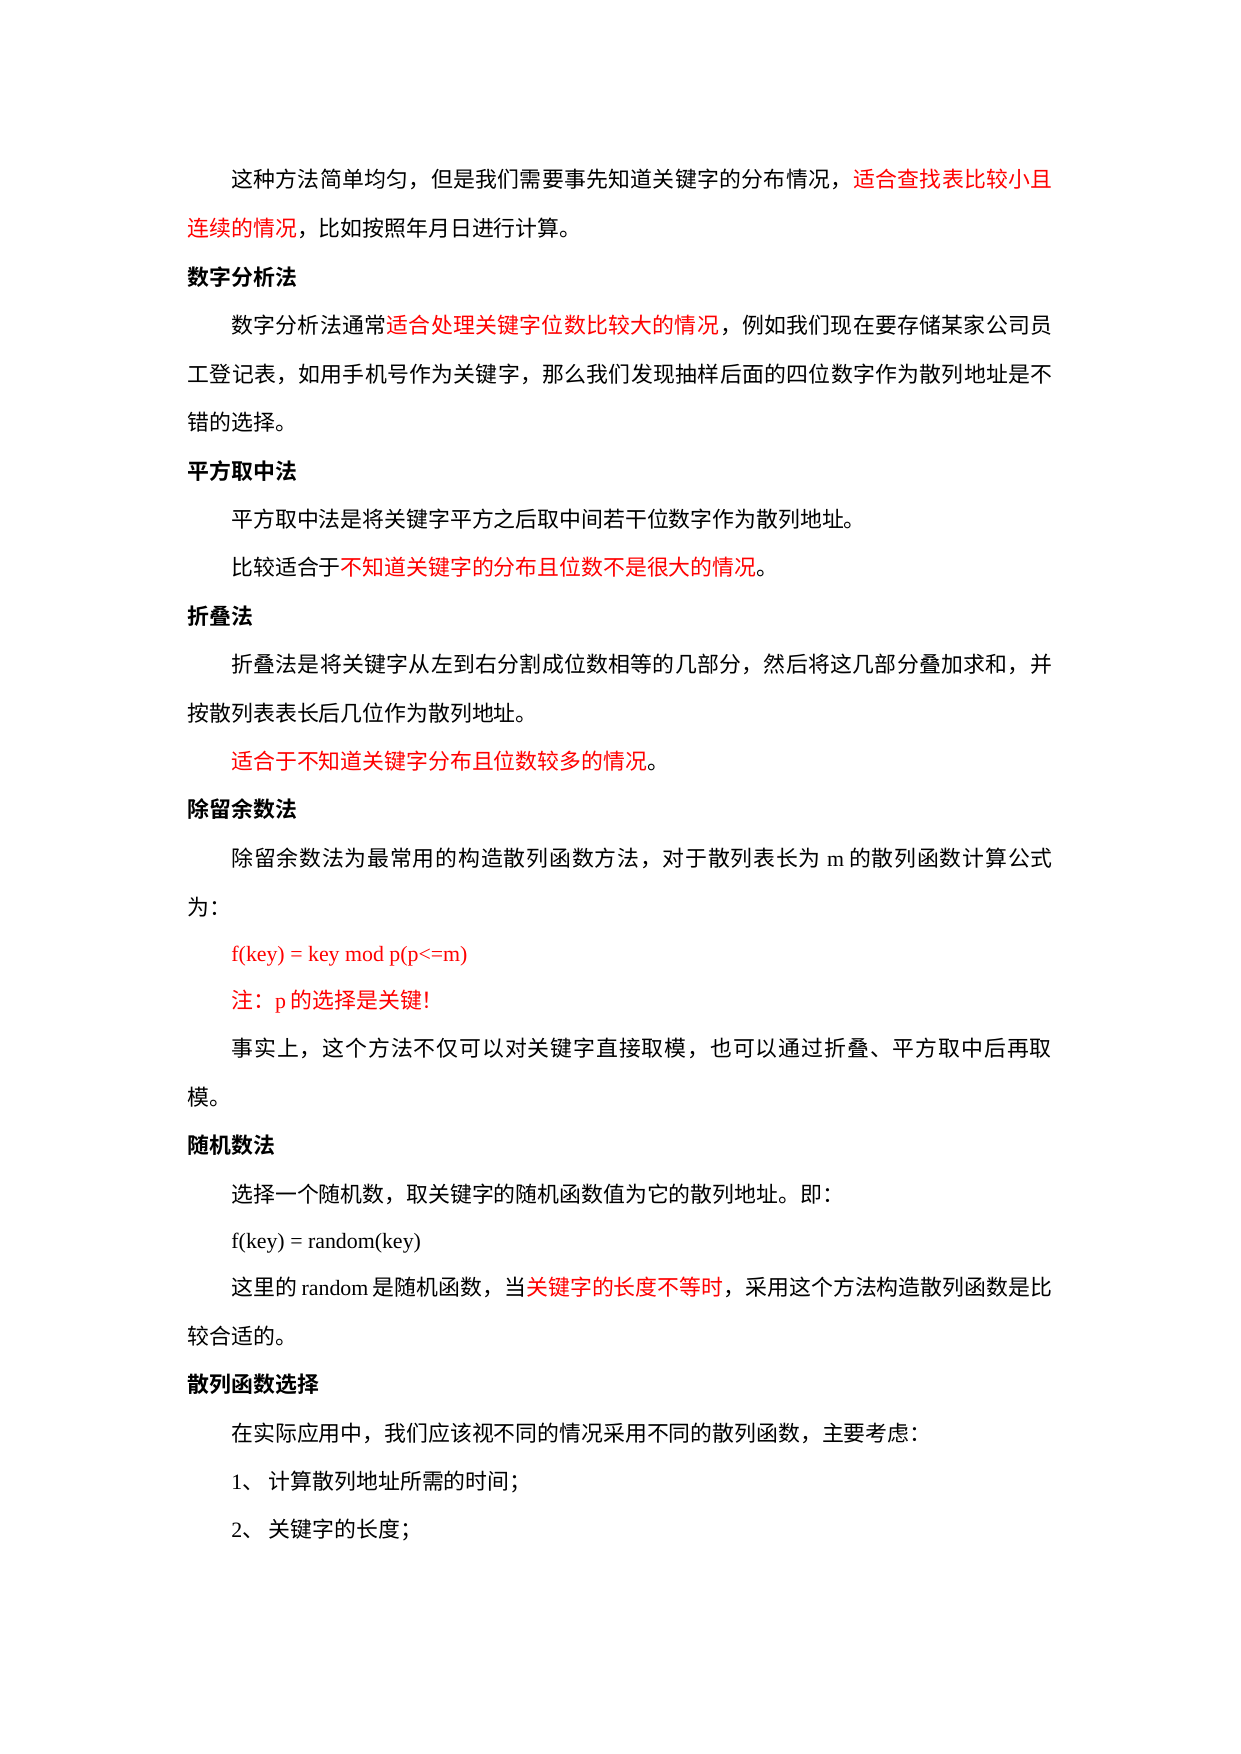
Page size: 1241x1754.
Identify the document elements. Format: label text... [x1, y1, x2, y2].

text 适合于不知道关键字分布且位数较多的情况。 [187, 744, 1053, 776]
subtitle 平方取中法 [187, 453, 1053, 486]
subtitle 散列函数选择 [187, 1367, 1053, 1399]
text 事实上，这个方法不仅可以对关键字直接取模，也可以通过折叠、平方取中后再取模。 [187, 1031, 1053, 1112]
subtitle 随机数法 [187, 1128, 1053, 1160]
list 关键字的长度； [231, 1512, 1053, 1544]
text 这里的random是随机函数，当关键字的长度不等时，采用这个方法构造散列函数是比较合适的。 [187, 1270, 1053, 1351]
text 除留余数法为最常用的构造散列函数方法，对于散列表长为m的散列函数计算公式为： [187, 840, 1053, 922]
text 比较适合于不知道关键字的分布且位数不是很大的情况。 [187, 550, 1053, 582]
text 这种方法简单均匀，但是我们需要事先知道关键字的分布情况，适合查找表比较小且连续的情况，比如按照年月日进行计算。 [187, 162, 1053, 243]
text f(key) = key mod p(p<=m) [187, 937, 1053, 970]
text 折叠法是将关键字从左到右分割成位数相等的几部分，然后将这几部分叠加求和，并按散列表表长后几位作为散列地址。 [187, 647, 1053, 728]
text 平方取中法是将关键字平方之后取中间若干位数字作为散列地址。 [187, 502, 1053, 534]
subtitle 折叠法 [187, 598, 1053, 631]
text f(key) = random(key) [187, 1224, 1053, 1257]
subtitle 数字分析法 [187, 259, 1053, 292]
text 注：p的选择是关键！ [187, 982, 1053, 1015]
subtitle 除留余数法 [187, 792, 1053, 824]
text 选择一个随机数，取关键字的随机函数值为它的散列地址。即： [187, 1176, 1053, 1209]
text 数字分析法通常适合处理关键字位数比较大的情况，例如我们现在要存储某家公司员工登记表，如用手机号作为关键字，那么我们发现抽样后面的四位数字作为散列地址是不错的选择。 [187, 307, 1053, 437]
list 计算散列地址所需的时间； [231, 1463, 1053, 1496]
text 在实际应用中，我们应该视不同的情况采用不同的散列函数，主要考虑： [187, 1415, 1053, 1448]
